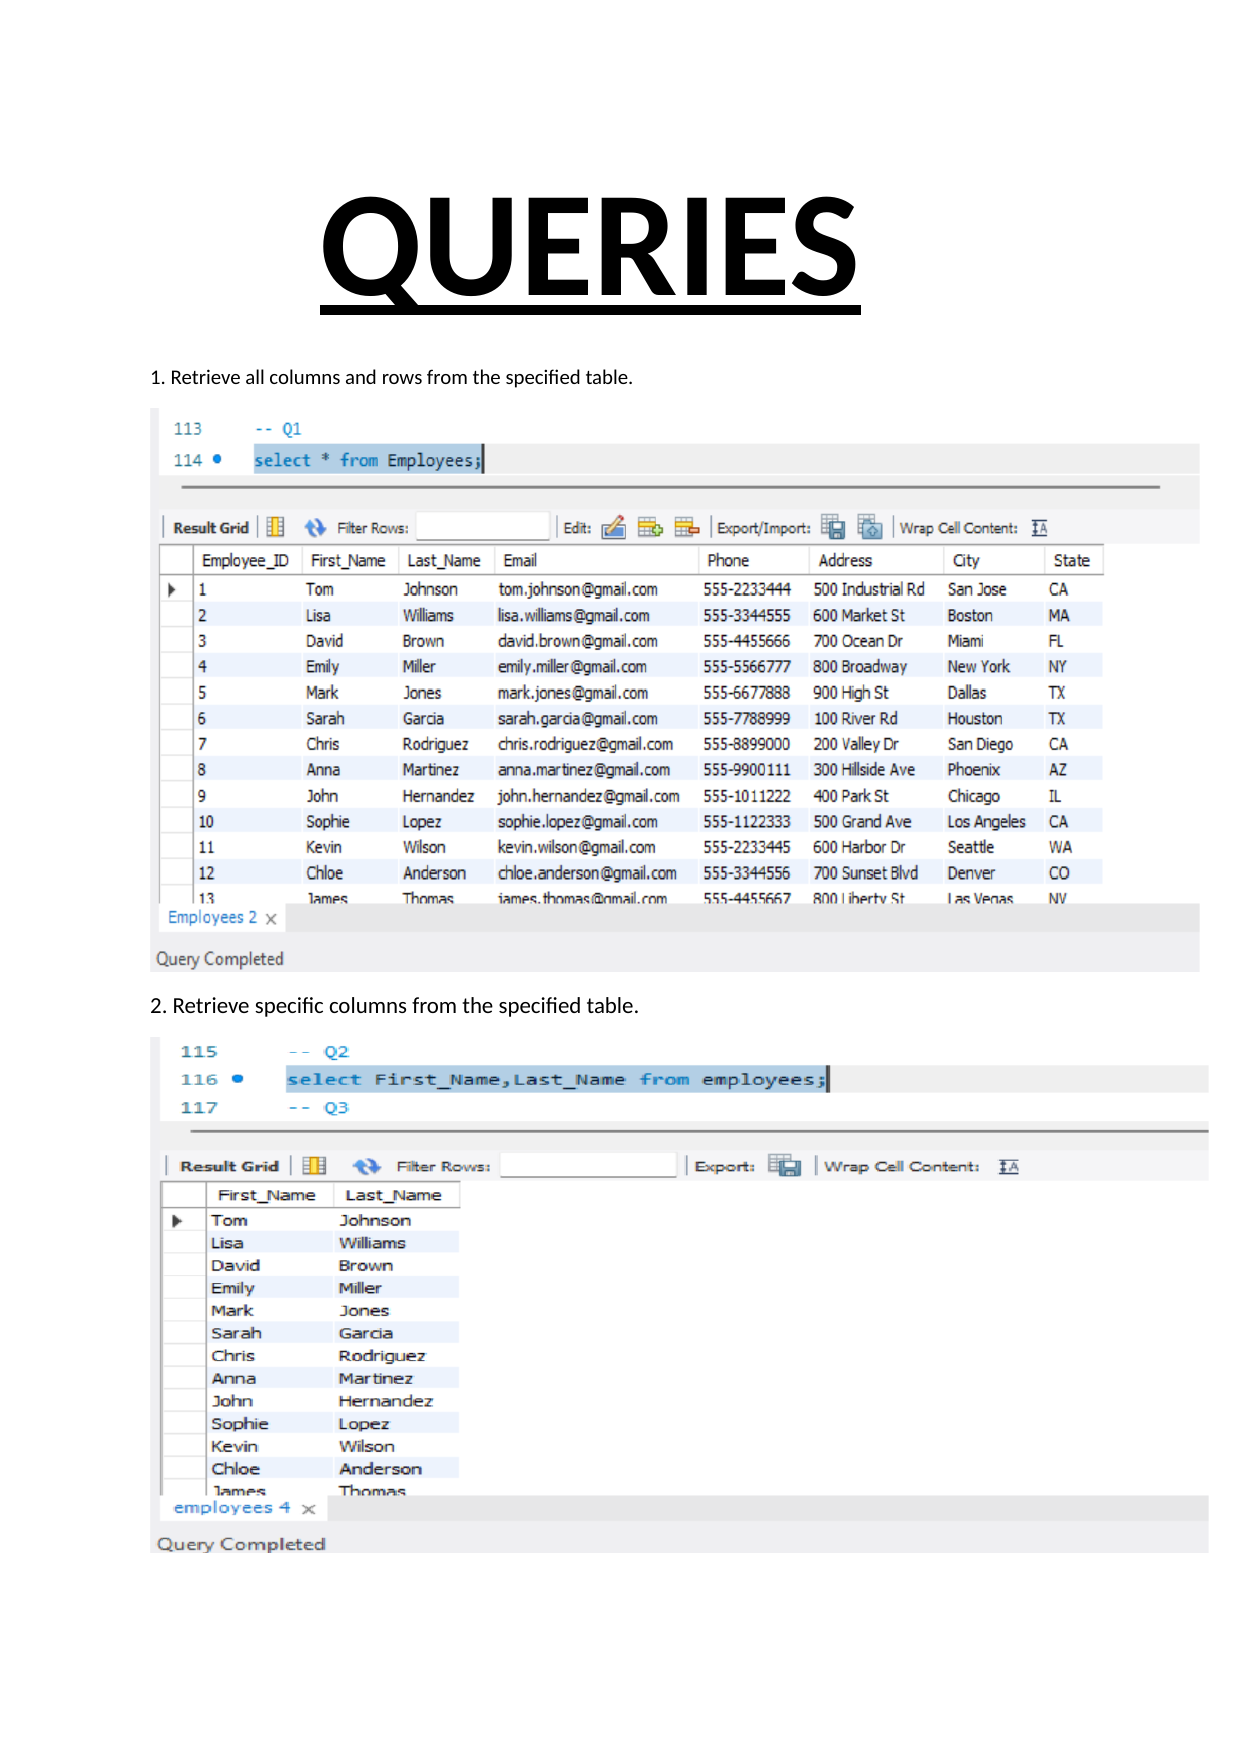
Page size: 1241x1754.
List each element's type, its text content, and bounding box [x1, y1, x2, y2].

picture [150, 408, 1200, 972]
text QUERIES [150, 150, 1090, 333]
text 2. Retrieve specific columns from the specified table. [150, 991, 1090, 1019]
picture [150, 1037, 1209, 1553]
text 1. Retrieve all columns and rows from the specified table. [150, 364, 1090, 390]
